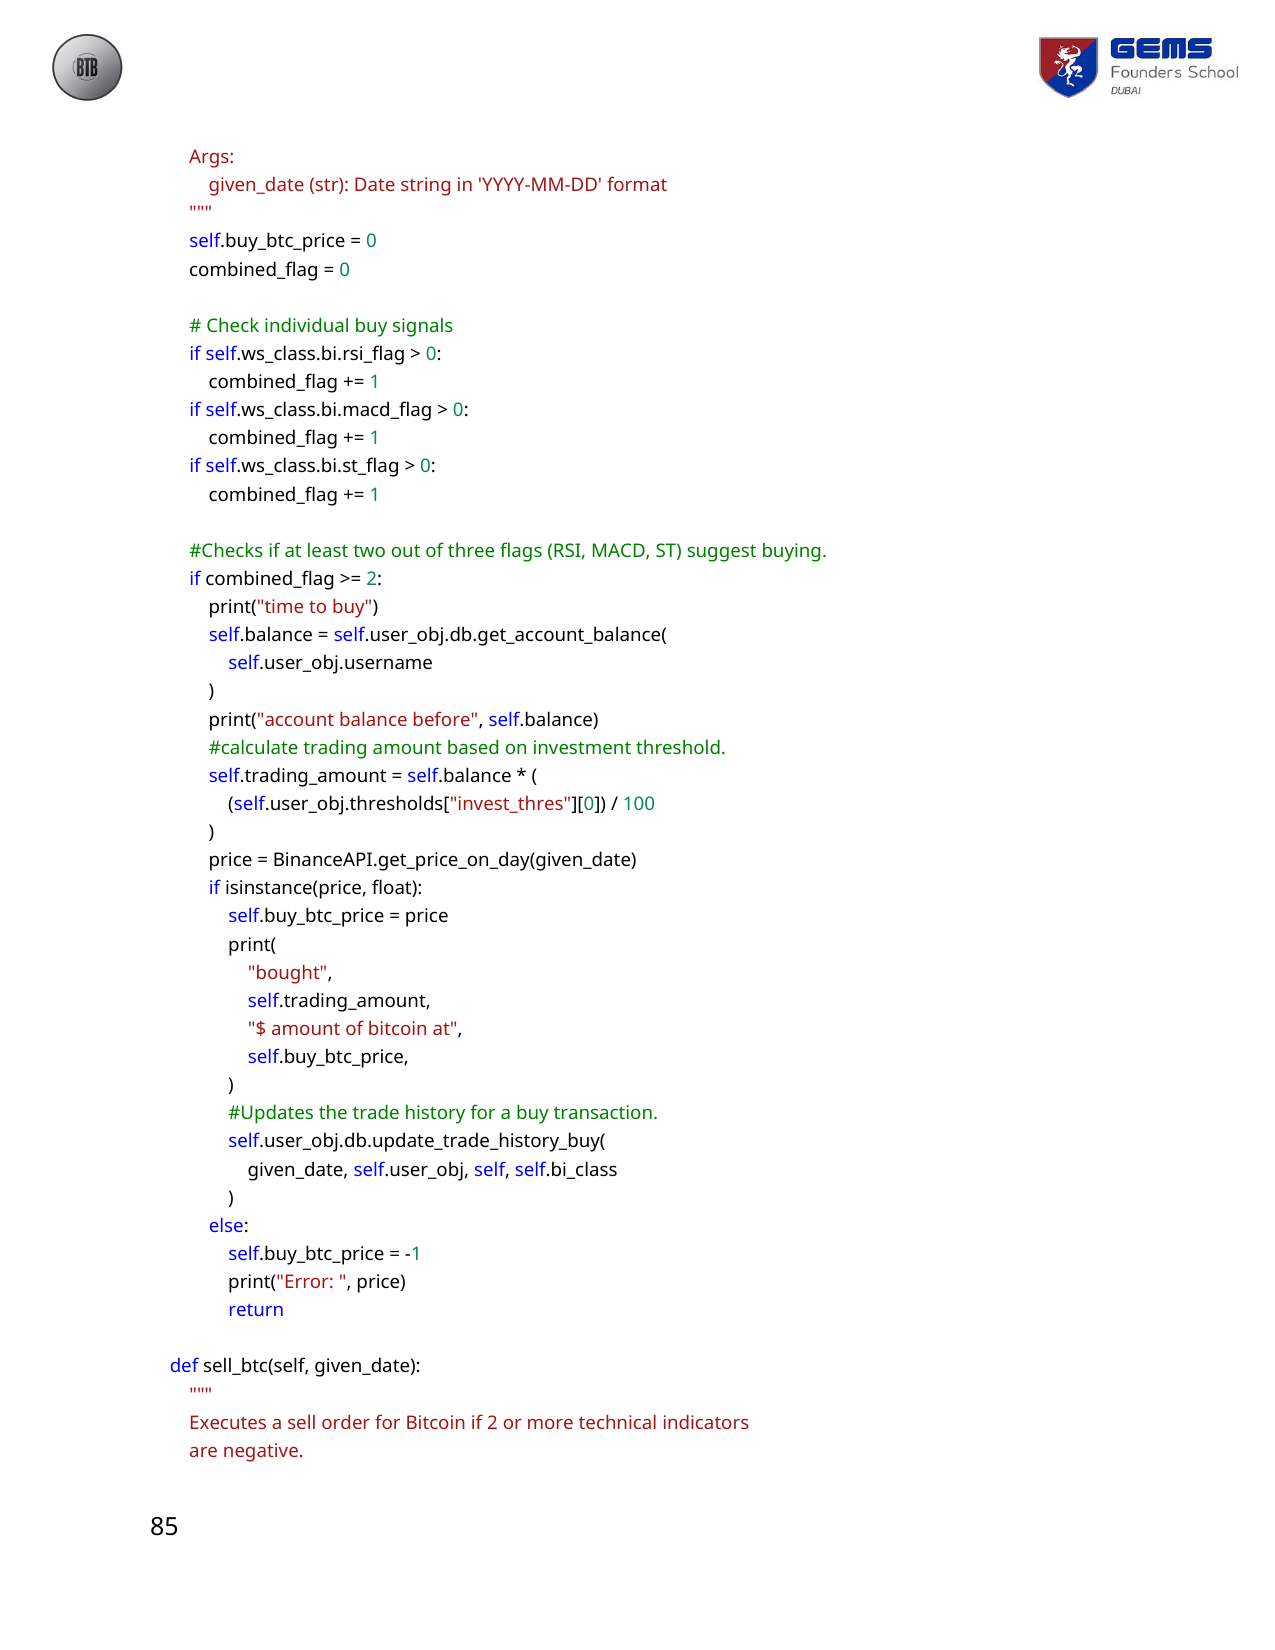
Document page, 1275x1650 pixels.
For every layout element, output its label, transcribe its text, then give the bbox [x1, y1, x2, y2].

text print("Error: ", price) [150, 1266, 1184, 1294]
text ) [150, 816, 1184, 844]
text Args: [150, 141, 1184, 169]
text return [150, 1294, 1184, 1322]
text """ [150, 197, 1184, 225]
text self.buy_btc_price = price [150, 900, 1184, 928]
text if combined_flag >= 2: [150, 563, 1184, 591]
text self.buy_btc_price, [150, 1041, 1184, 1069]
text combined_flag += 1 [150, 422, 1184, 450]
text """ [150, 1378, 1184, 1406]
text print( [150, 928, 1184, 956]
text else: [150, 1209, 1184, 1238]
text self.buy_btc_price = 0 [150, 225, 1184, 253]
text #calculate trading amount based on investment threshold. [150, 731, 1184, 759]
text if self.ws_class.bi.rsi_flag > 0: [150, 338, 1184, 366]
text if self.ws_class.bi.macd_flag > 0: [150, 394, 1184, 422]
text if self.ws_class.bi.st_flag > 0: [150, 450, 1184, 478]
text def sell_btc(self, given_date): [150, 1350, 1184, 1378]
text self.user_obj.db.update_trade_history_buy( [150, 1125, 1184, 1153]
text self.user_obj.username [150, 647, 1184, 675]
text self.trading_amount = self.balance * ( [150, 759, 1184, 788]
text Executes a sell order for Bitcoin if 2 or more technical indicators [150, 1406, 1184, 1434]
text ) [150, 1069, 1184, 1097]
text #Updates the trade history for a buy transaction. [150, 1097, 1184, 1125]
text self.trading_amount, [150, 984, 1184, 1013]
text print("time to buy") [150, 591, 1184, 619]
text #Checks if at least two out of three flags (RSI, MACD, ST) suggest buying. [150, 534, 1184, 563]
text (self.user_obj.thresholds["invest_thres"][0]) / 100 [150, 788, 1184, 816]
text self.balance = self.user_obj.db.get_account_balance( [150, 619, 1184, 647]
text ) [150, 675, 1184, 703]
text self.buy_btc_price = -1 [150, 1238, 1184, 1266]
text print("account balance before", self.balance) [150, 703, 1184, 731]
text combined_flag += 1 [150, 478, 1184, 506]
text "bought", [150, 956, 1184, 984]
text combined_flag = 0 [150, 253, 1184, 281]
text given_date (str): Date string in 'YYYY-MM-DD' format [150, 169, 1184, 197]
text # Check individual buy signals [150, 309, 1184, 338]
text if isinstance(price, float): [150, 872, 1184, 900]
picture [1034, 32, 1241, 103]
text are negative. [150, 1434, 1184, 1463]
text price = BinanceAPI.get_price_on_day(given_date) [150, 844, 1184, 872]
text "$ amount of bitcoin at", [150, 1013, 1184, 1041]
text ) [150, 1181, 1184, 1209]
text combined_flag += 1 [150, 366, 1184, 394]
text given_date, self.user_obj, self, self.bi_class [150, 1153, 1184, 1181]
